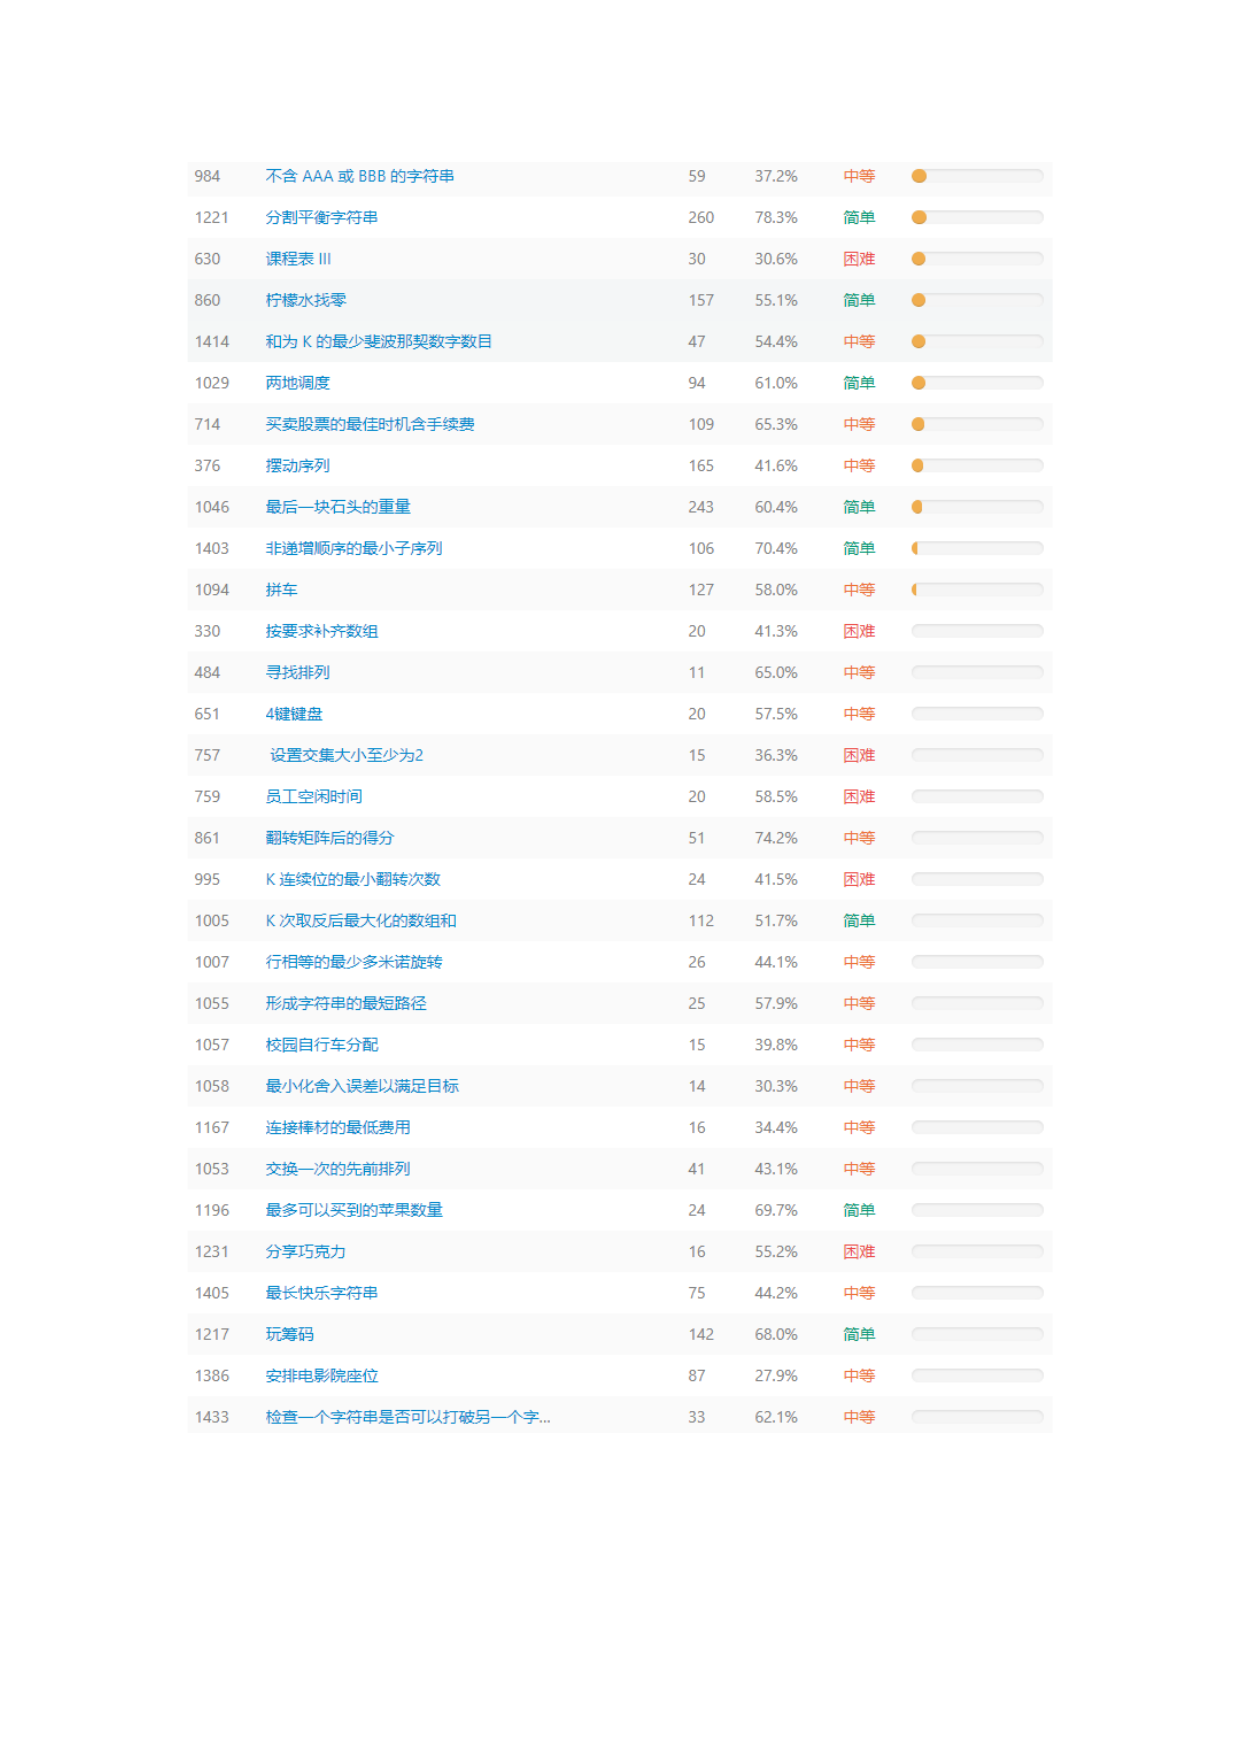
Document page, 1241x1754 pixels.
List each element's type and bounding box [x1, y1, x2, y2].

picture [187, 162, 1053, 1433]
